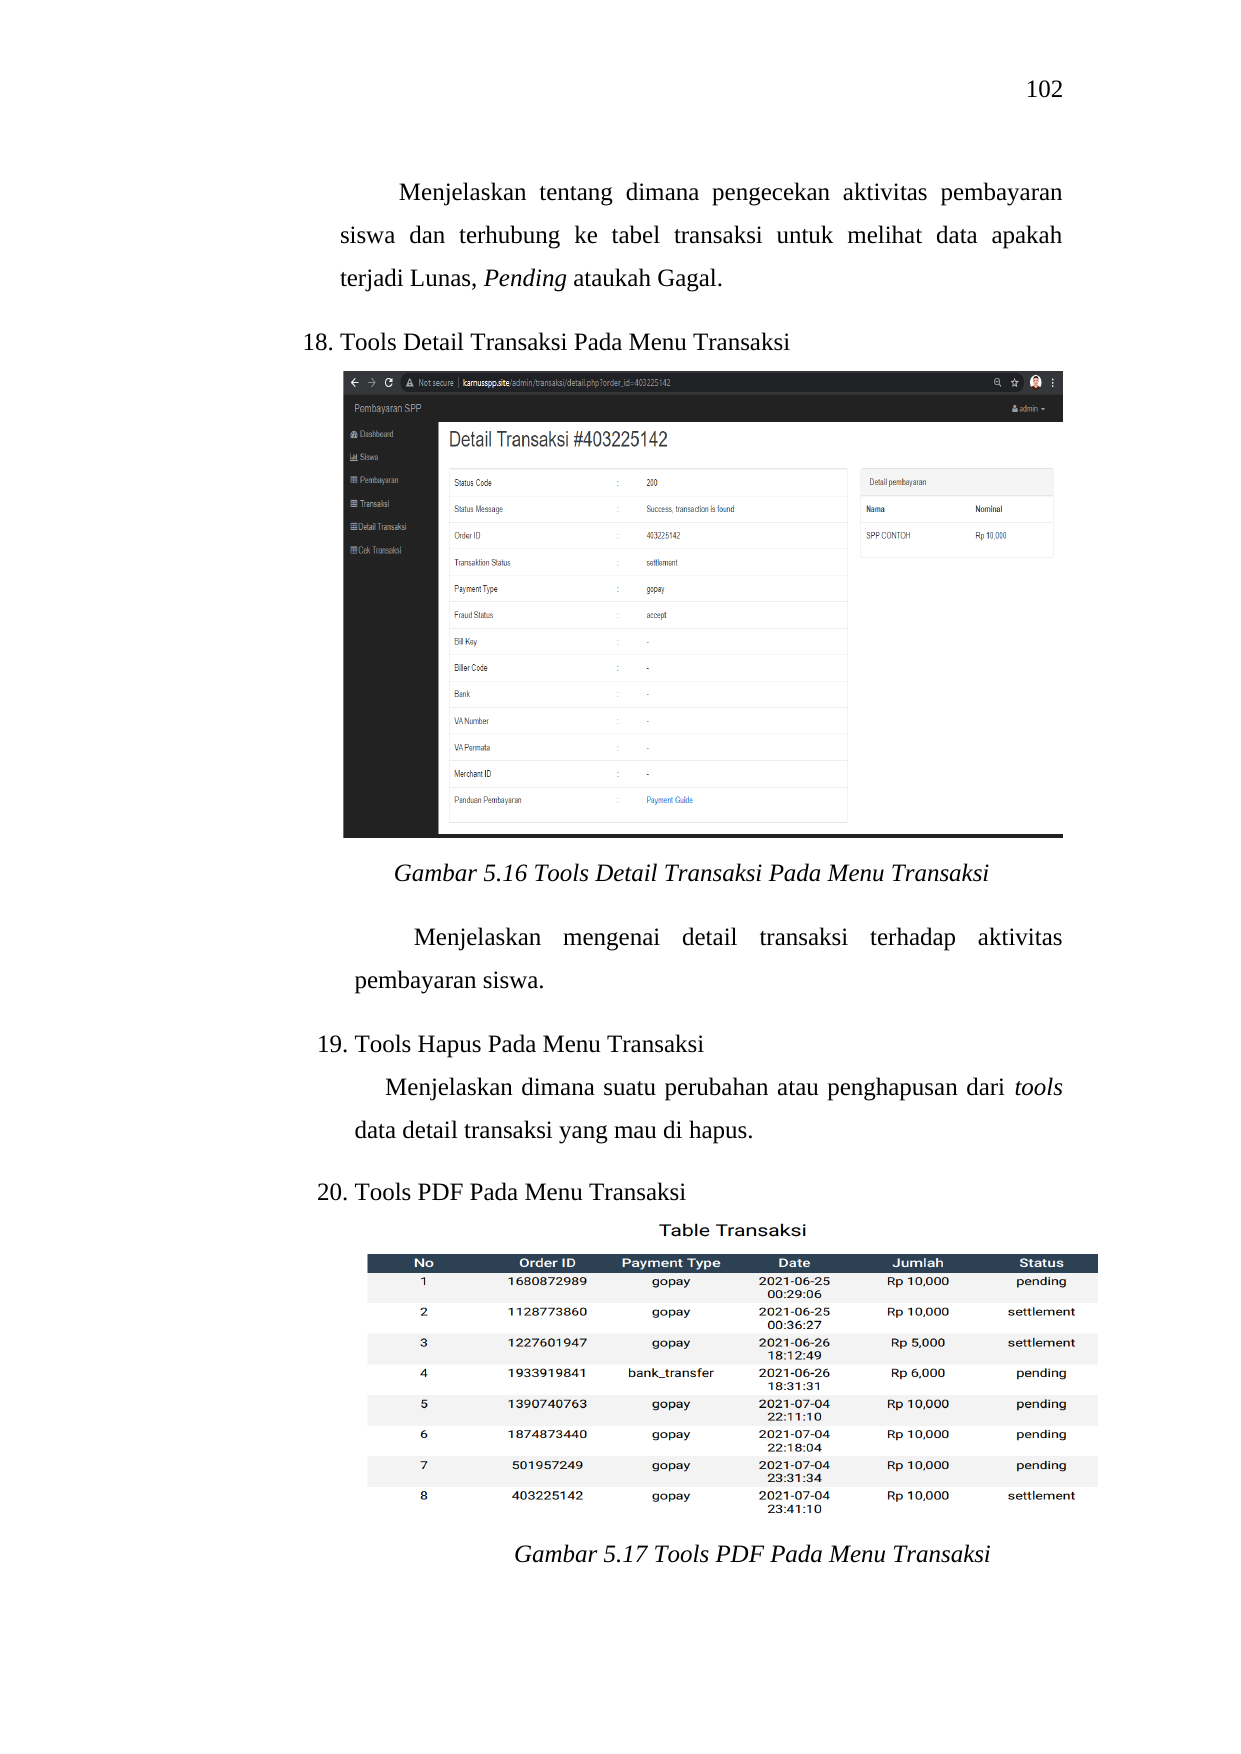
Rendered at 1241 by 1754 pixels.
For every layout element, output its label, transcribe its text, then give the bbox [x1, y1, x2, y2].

list Tools PDF Pada Menu Transaksi [317, 1177, 1063, 1205]
text Gambar 5.17 Tools PDF Pada Menu Transaksi [369, 1539, 1063, 1568]
text Gambar 5.16 Tools Detail Transaksi Pada Menu Transaksi [310, 858, 1063, 887]
picture [343, 371, 1063, 838]
text Menjelaskan tentang dimana pengecekan aktivitas pembayaran siswa dan terhubung ke tabel transaksi untuk melihat data apakah terjadi Lunas, Pending ataukah Gagal. [340, 177, 1063, 292]
picture [358, 1219, 1109, 1527]
text Menjelaskan mengenai detail transaksi terhadap aktivitas pembayaran siswa. [354, 922, 1063, 994]
list Menjelaskan dimana suatu perubahan atau penghapusan dari tools data detail transaksi yang mau di hapus. [354, 1072, 1063, 1144]
list Tools Hapus Pada Menu Transaksi [317, 1029, 1063, 1058]
list Tools Detail Transaksi Pada Menu Transaksi [302, 327, 1063, 356]
